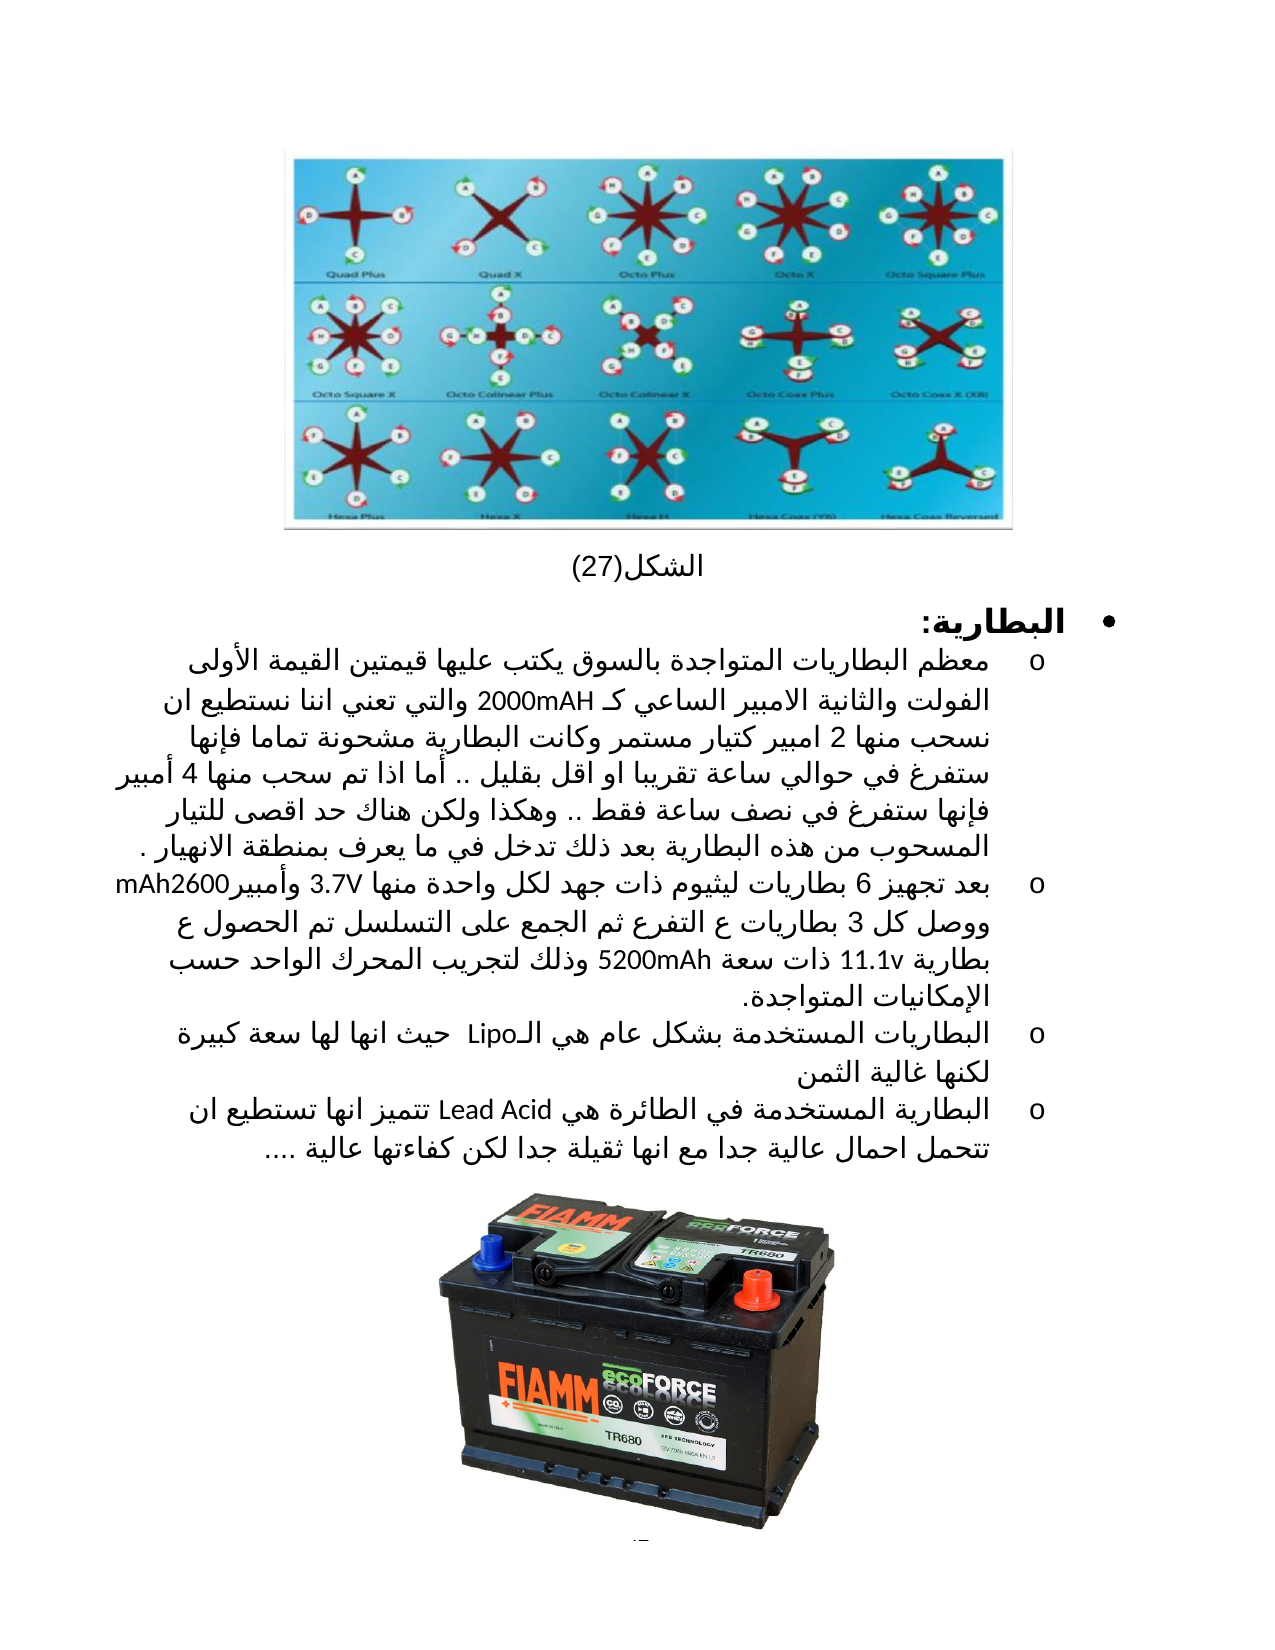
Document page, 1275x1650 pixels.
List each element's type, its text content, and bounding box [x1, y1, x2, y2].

picture [398, 1182, 874, 1540]
list معظم البطاريات المتواجدة بالسوق يكتب عليها قيمتين القيمة الأولى الفولت والثانية الامبير الساعي كـ 2000mAH والتي تعني اننا نستطيع ان نسحب منها 2 امبير كتيار مستمر وكانت البطارية مشحونة تماما فإنها ستفرغ في حوالي ساعة تقريبا او اقل بقليل .. أما اذا تم سحب منها 4 أمبير فإنها ستفرغ في نصف ساعة فقط .. وهكذا ولكن هناك حد اقصى للتيار المسحوب من هذه البطارية بعد ذلك تدخل في ما يعرف بمنطقة الانهيار . [112, 643, 1028, 862]
picture [284, 149, 1013, 530]
list البطارية المستخدمة في الطائرة هي Lead Acid تتميز انها تستطيع ان تتحمل احمال عالية جدا مع انها ثقيلة جدا لكن كفاءتها عالية .... [112, 1091, 1028, 1164]
list البطاريات المستخدمة بشكل عام هي الـLipo حيث انها لها سعة كبيرة لكنها غالية الثمن [112, 1015, 1028, 1088]
list بعد تجهيز 6 بطاريات ليثيوم ذات جهد لكل واحدة منها 3.7V وأمبيرmAh2600 ووصل كل 3 بطاريات ع التفرع ثم الجمع على التسلسل تم الحصول ع بطارية 11.1v ذات سعة 5200mAh وذلك لتجريب المحرك الواحد حسب الإمكانيات المتواجدة. [112, 865, 1028, 1012]
list البطارية: [112, 602, 1103, 640]
text الشكل(27) [112, 549, 1162, 582]
